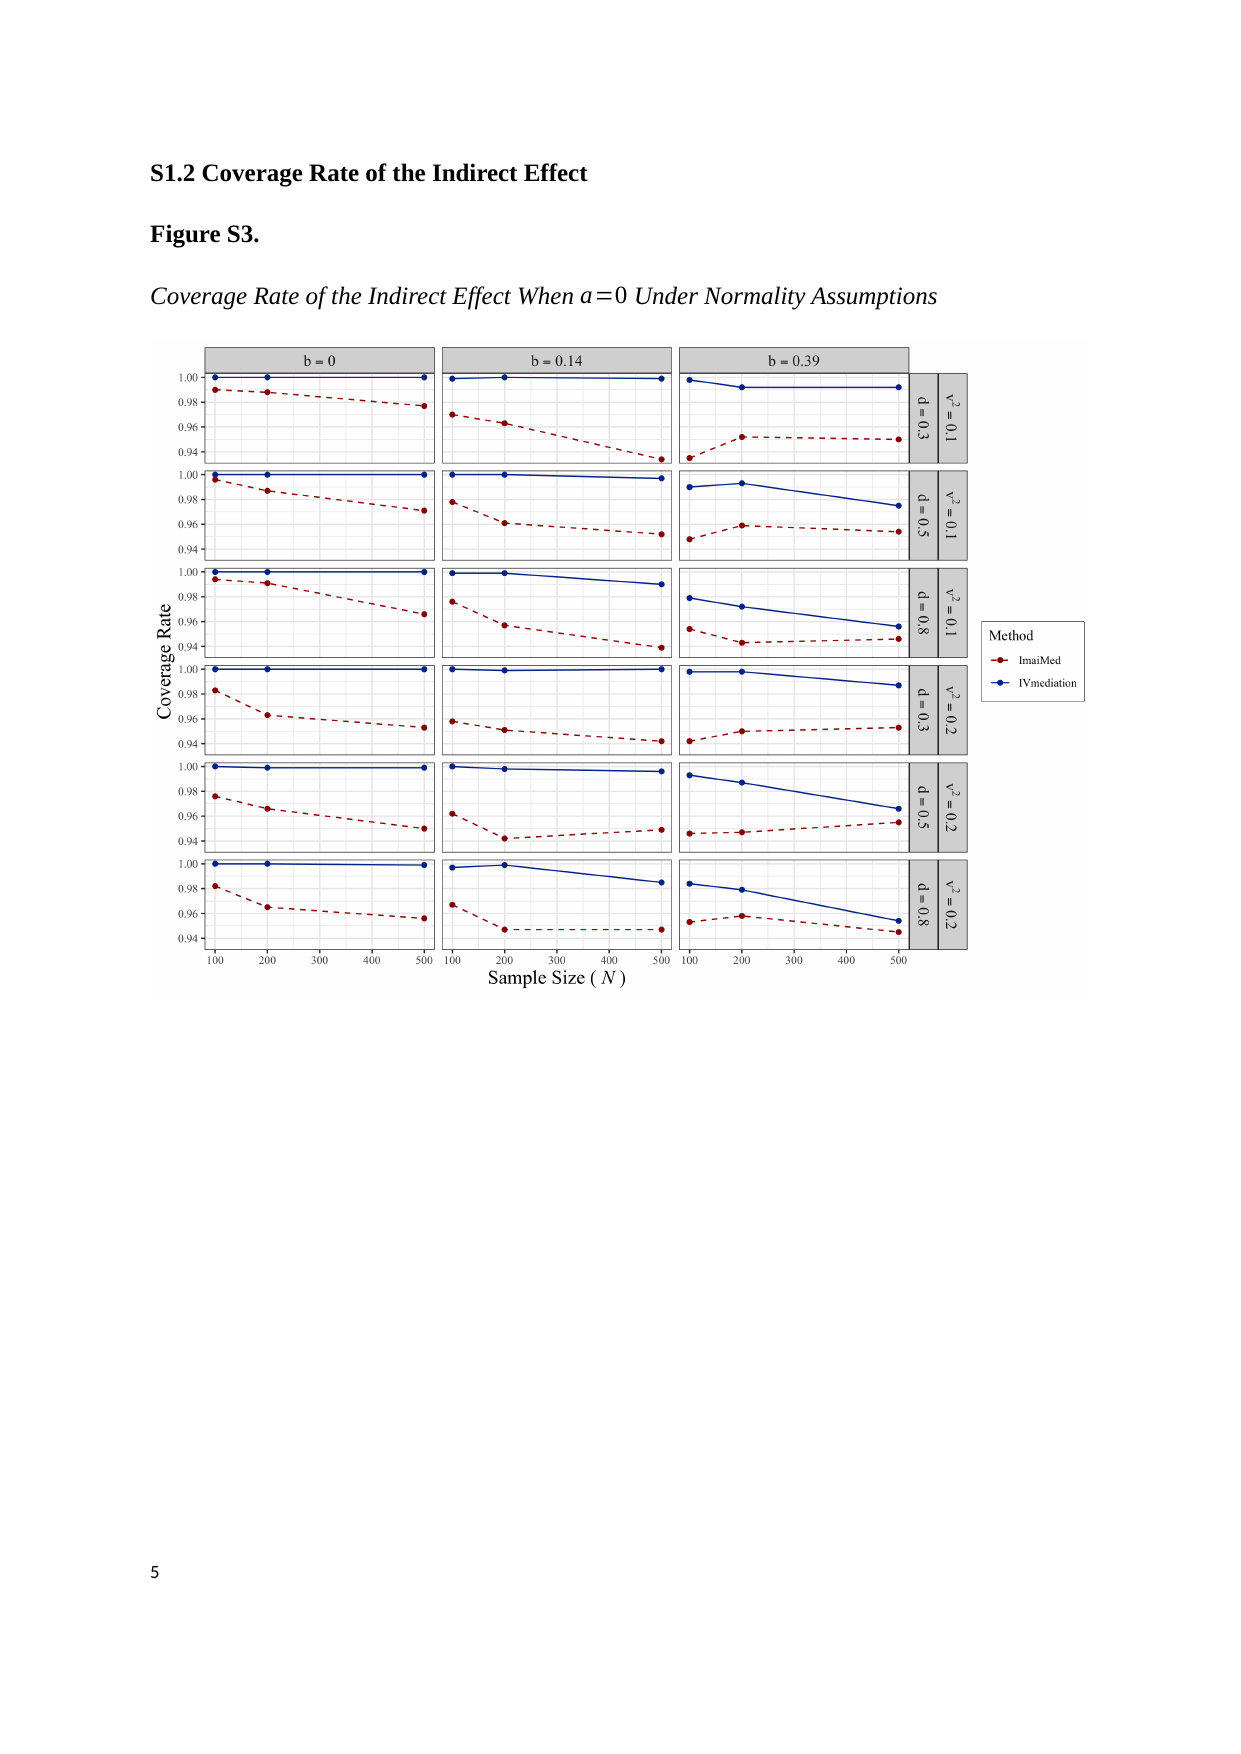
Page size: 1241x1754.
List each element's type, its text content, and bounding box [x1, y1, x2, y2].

text Coverage Rate of the Indirect Effect When Under Normality Assumptions [150, 279, 1090, 311]
text Figure S3. [150, 218, 1090, 250]
picture [150, 340, 1091, 999]
subtitle S1.2 Coverage Rate of the Indirect Effect [150, 156, 1090, 189]
